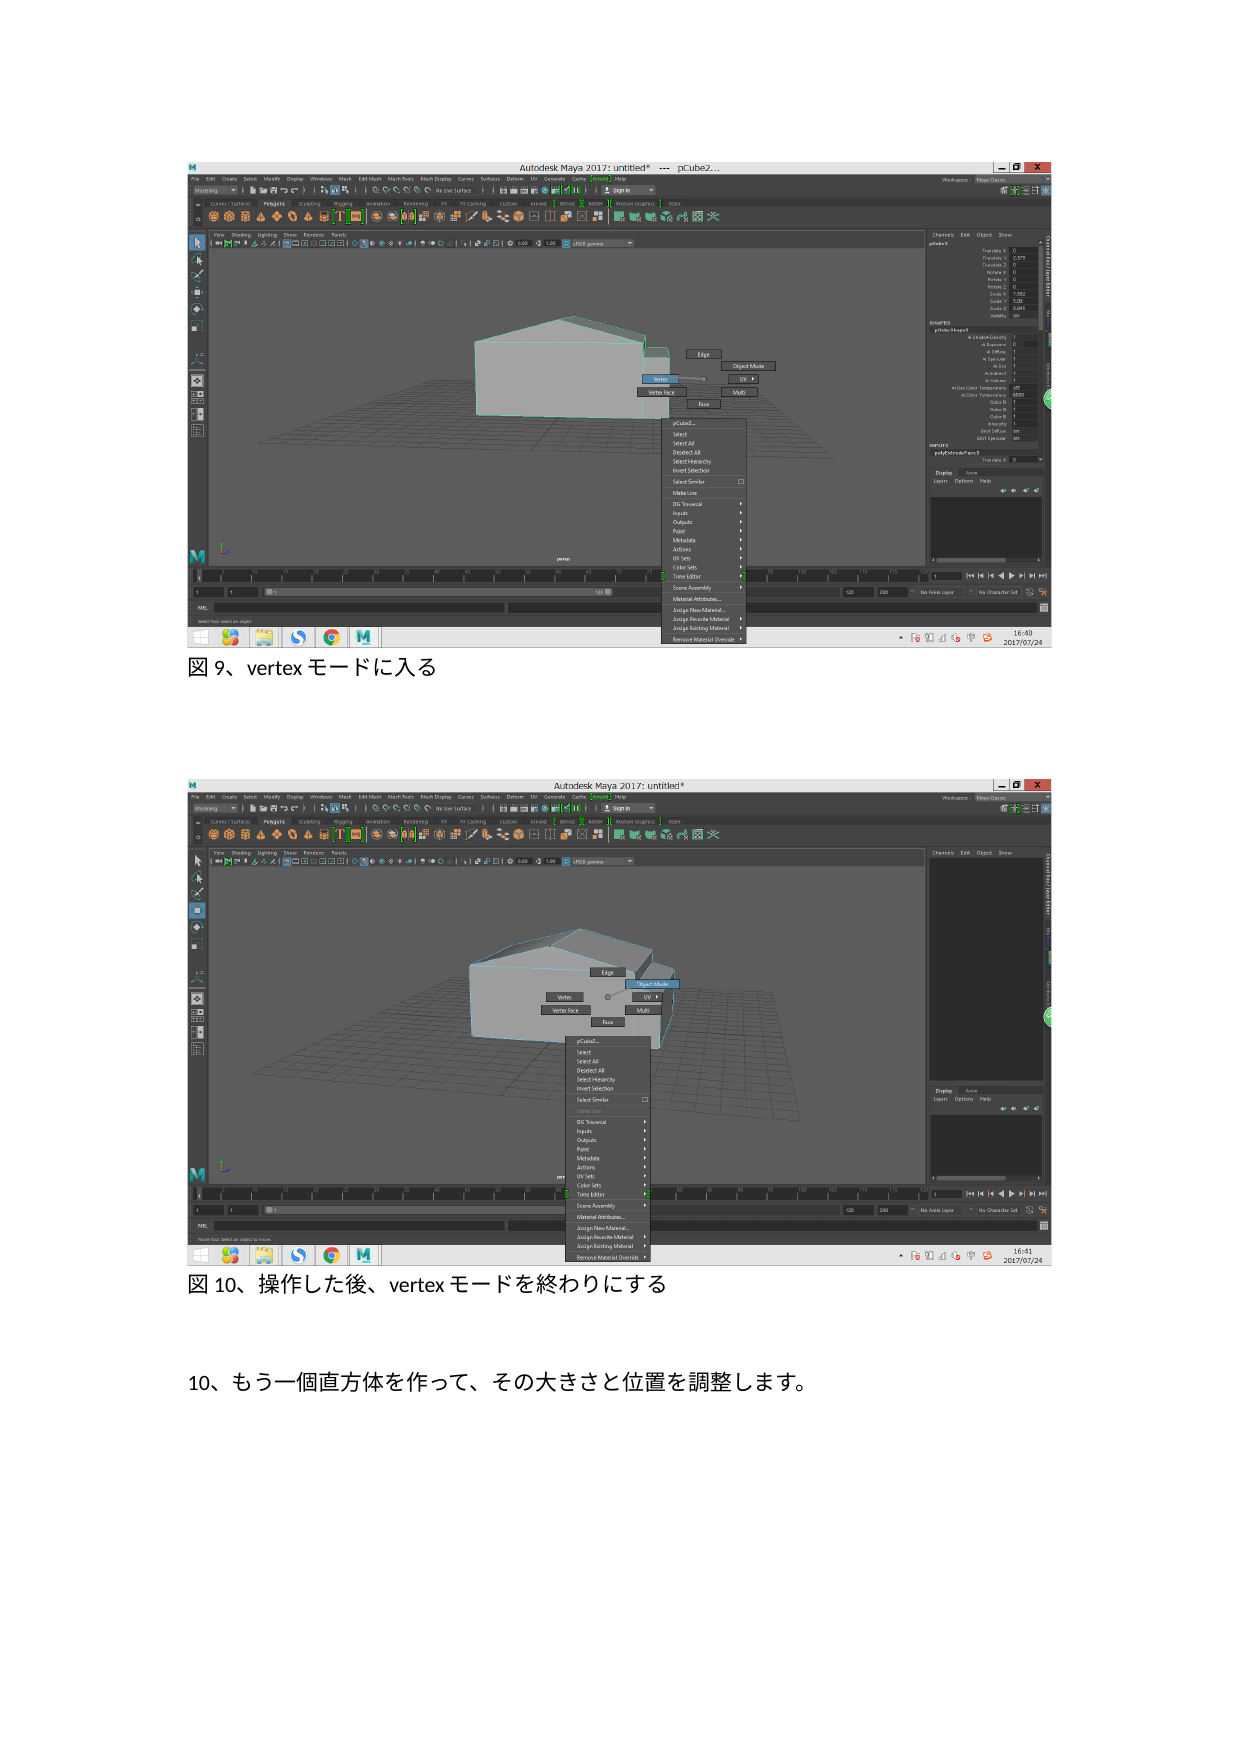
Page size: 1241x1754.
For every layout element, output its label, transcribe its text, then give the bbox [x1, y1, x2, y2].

picture [187, 162, 1052, 648]
list 図9、vertexモードに入る [187, 649, 1053, 682]
list 図10、操作した後、vertexモードを終わりにする [187, 1267, 1053, 1299]
picture [187, 779, 1052, 1266]
list もう一個直方体を作って、その大きさと位置を調整します。 [187, 1364, 1053, 1397]
